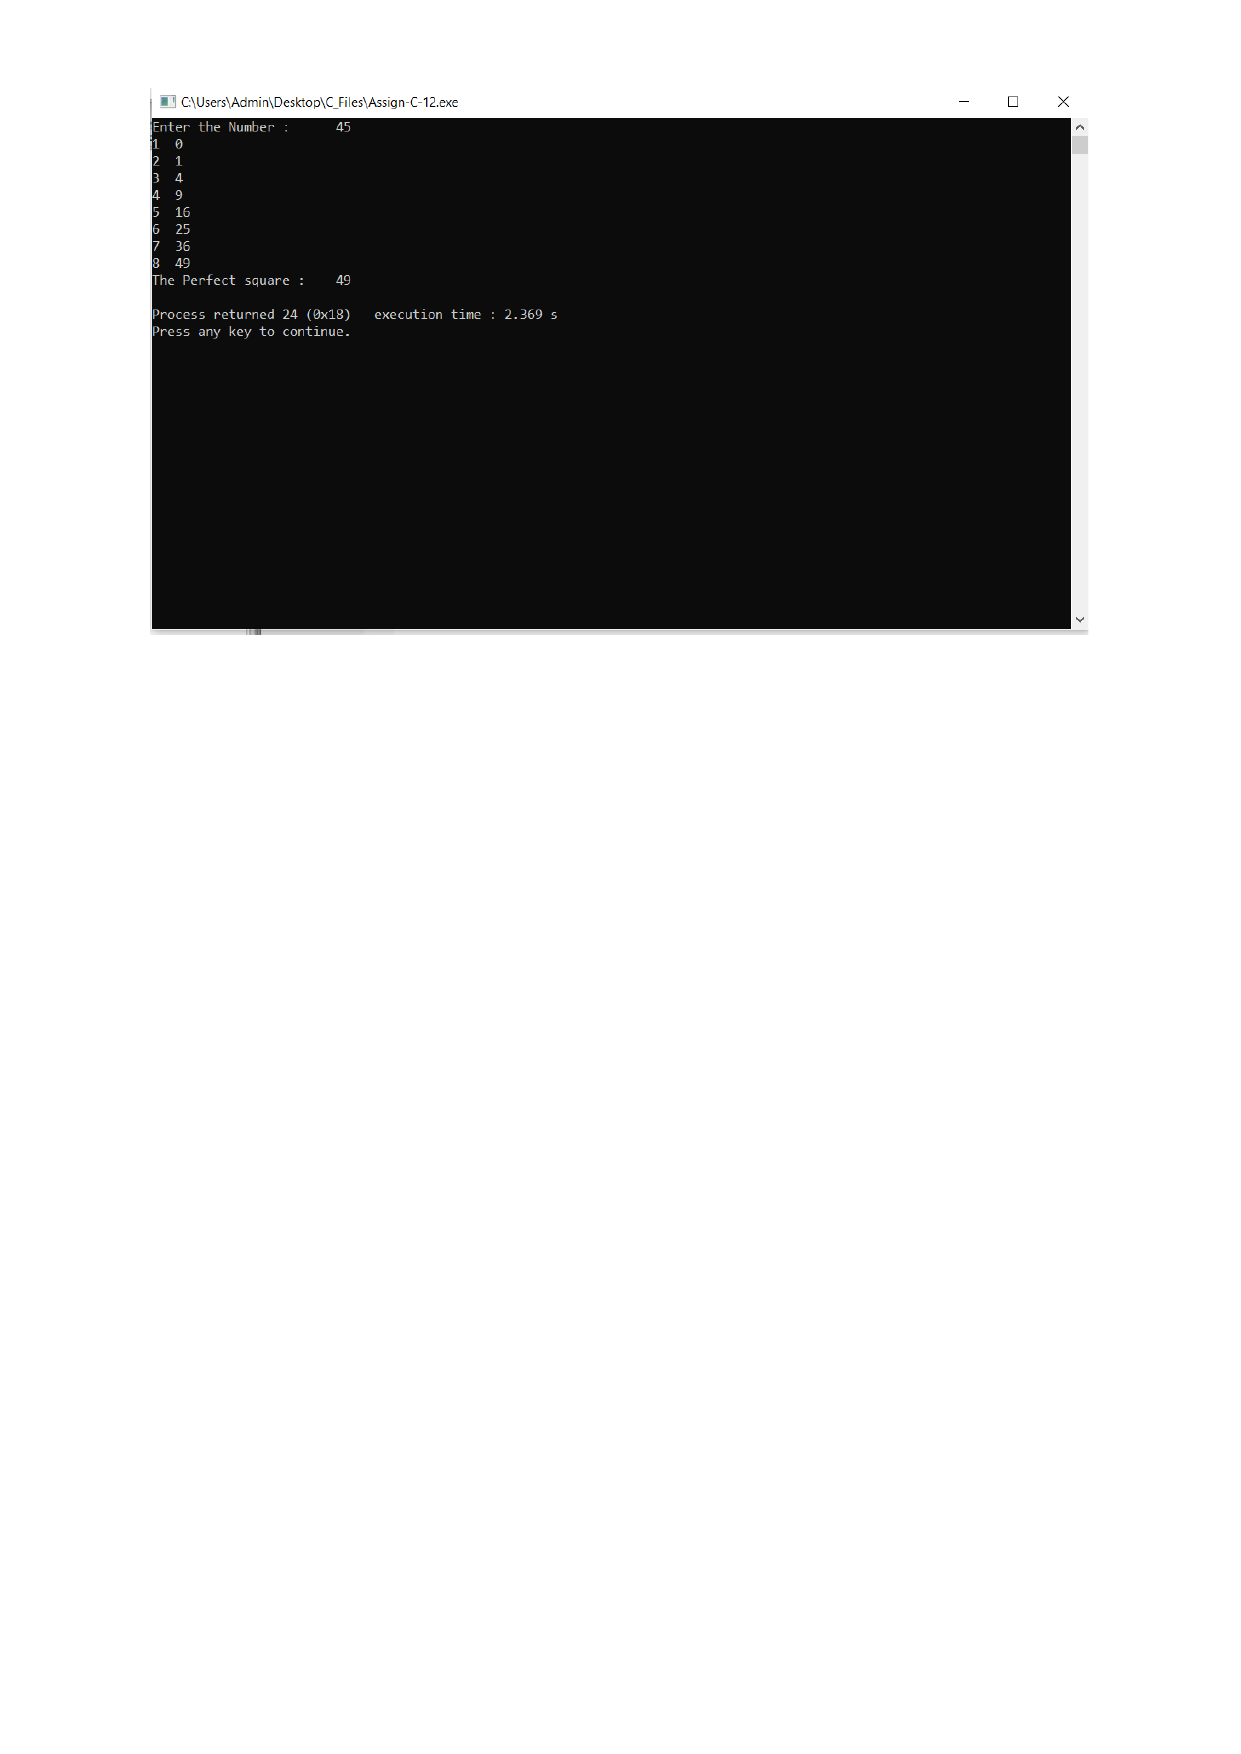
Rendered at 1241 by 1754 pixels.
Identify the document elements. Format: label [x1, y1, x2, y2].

picture [150, 88, 1089, 635]
